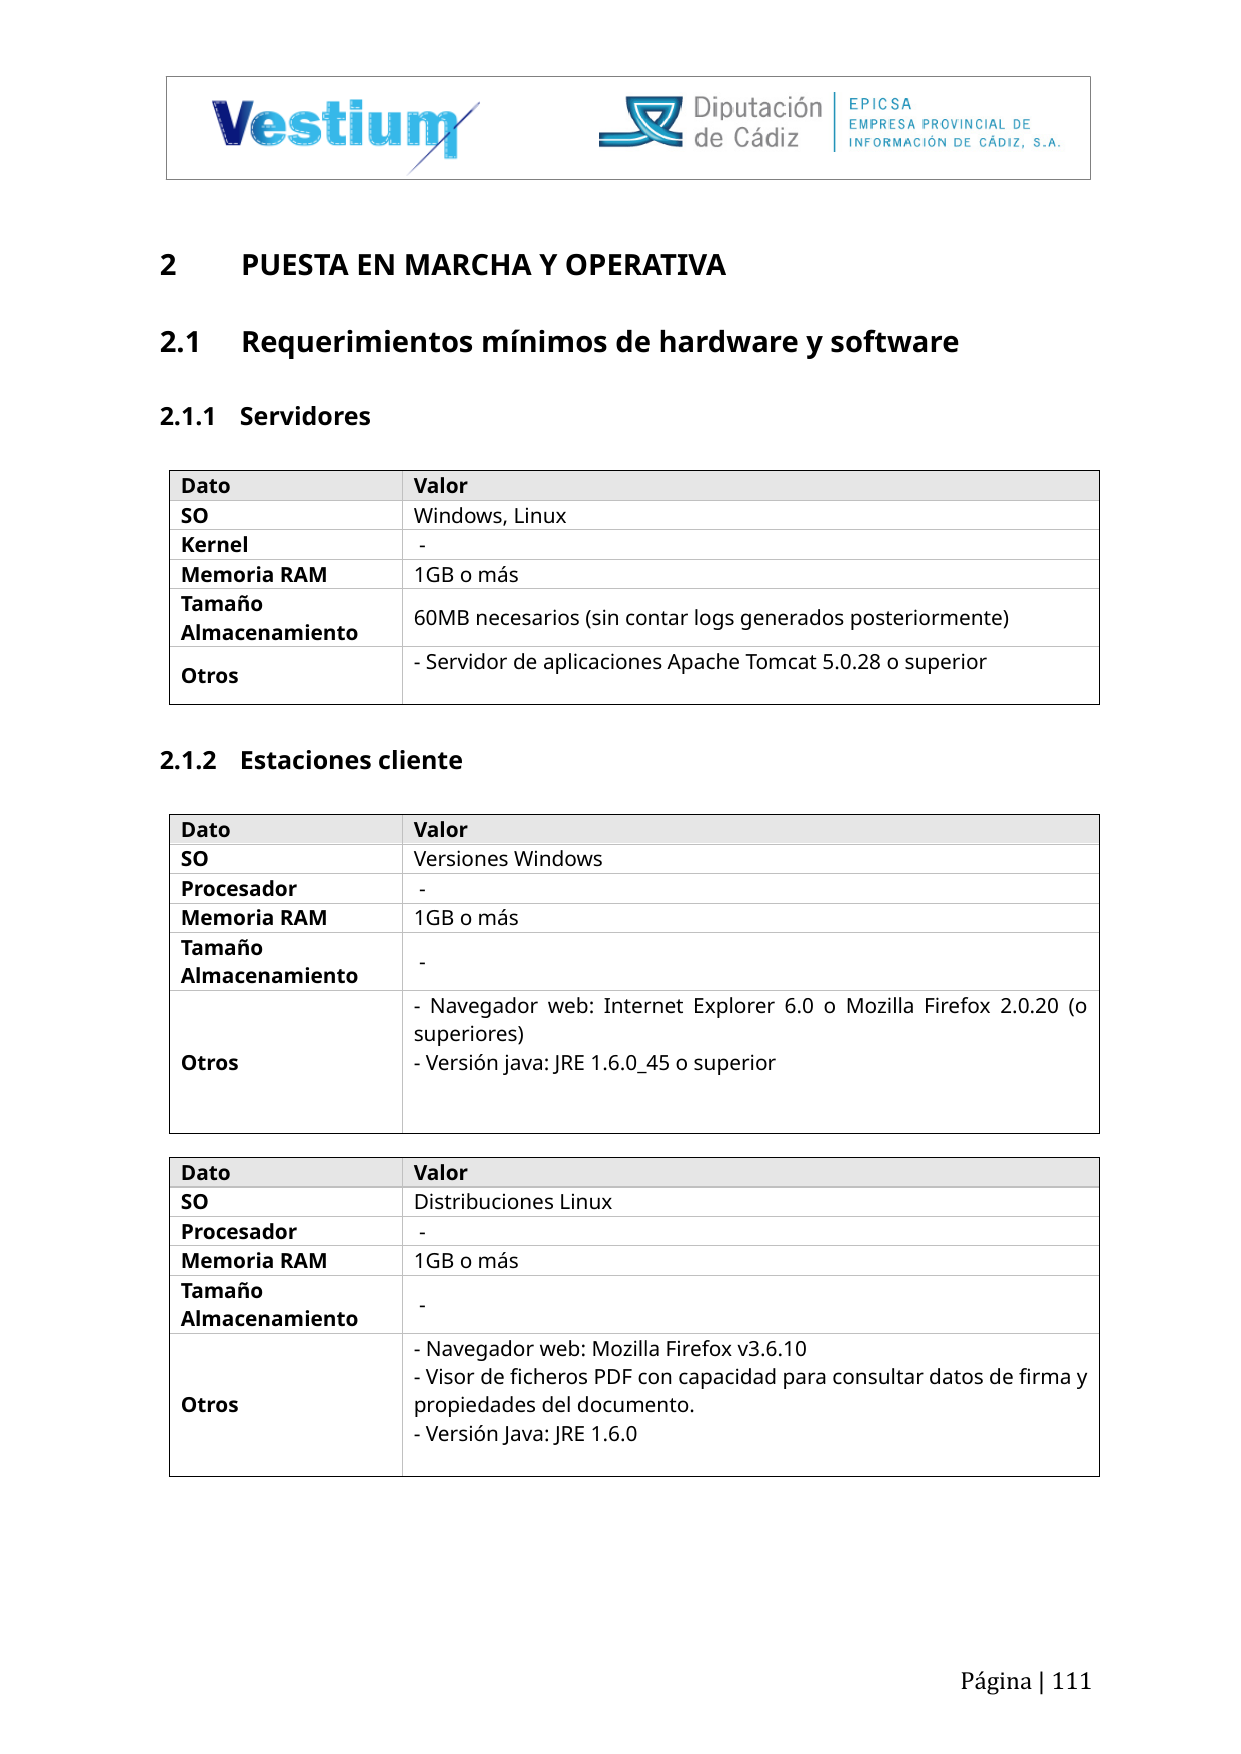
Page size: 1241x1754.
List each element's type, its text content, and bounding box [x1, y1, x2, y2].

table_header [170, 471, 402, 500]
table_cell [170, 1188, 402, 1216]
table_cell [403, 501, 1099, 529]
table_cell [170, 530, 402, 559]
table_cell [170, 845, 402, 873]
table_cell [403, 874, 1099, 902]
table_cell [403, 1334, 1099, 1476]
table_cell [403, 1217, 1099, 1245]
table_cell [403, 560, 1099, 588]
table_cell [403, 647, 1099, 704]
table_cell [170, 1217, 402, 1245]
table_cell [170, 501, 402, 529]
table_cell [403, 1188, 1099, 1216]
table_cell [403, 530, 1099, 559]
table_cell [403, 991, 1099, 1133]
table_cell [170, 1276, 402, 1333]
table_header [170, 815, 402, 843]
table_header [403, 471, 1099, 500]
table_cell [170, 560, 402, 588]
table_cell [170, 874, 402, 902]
text Requerimientos mínimos de hardware y software [159, 321, 1092, 361]
picture [162, 73, 1097, 186]
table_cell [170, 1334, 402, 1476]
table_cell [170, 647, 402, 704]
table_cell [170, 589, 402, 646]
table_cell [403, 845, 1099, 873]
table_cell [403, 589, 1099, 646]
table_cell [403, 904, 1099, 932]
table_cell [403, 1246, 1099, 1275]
text PUESTA EN MARCHA Y OPERATIVA [159, 244, 1092, 284]
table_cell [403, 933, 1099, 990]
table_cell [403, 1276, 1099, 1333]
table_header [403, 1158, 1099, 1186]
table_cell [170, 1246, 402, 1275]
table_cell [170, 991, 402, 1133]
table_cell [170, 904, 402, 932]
text Servidores [159, 399, 1092, 433]
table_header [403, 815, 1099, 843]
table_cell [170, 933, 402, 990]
text Estaciones cliente [159, 742, 1092, 777]
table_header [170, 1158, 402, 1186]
